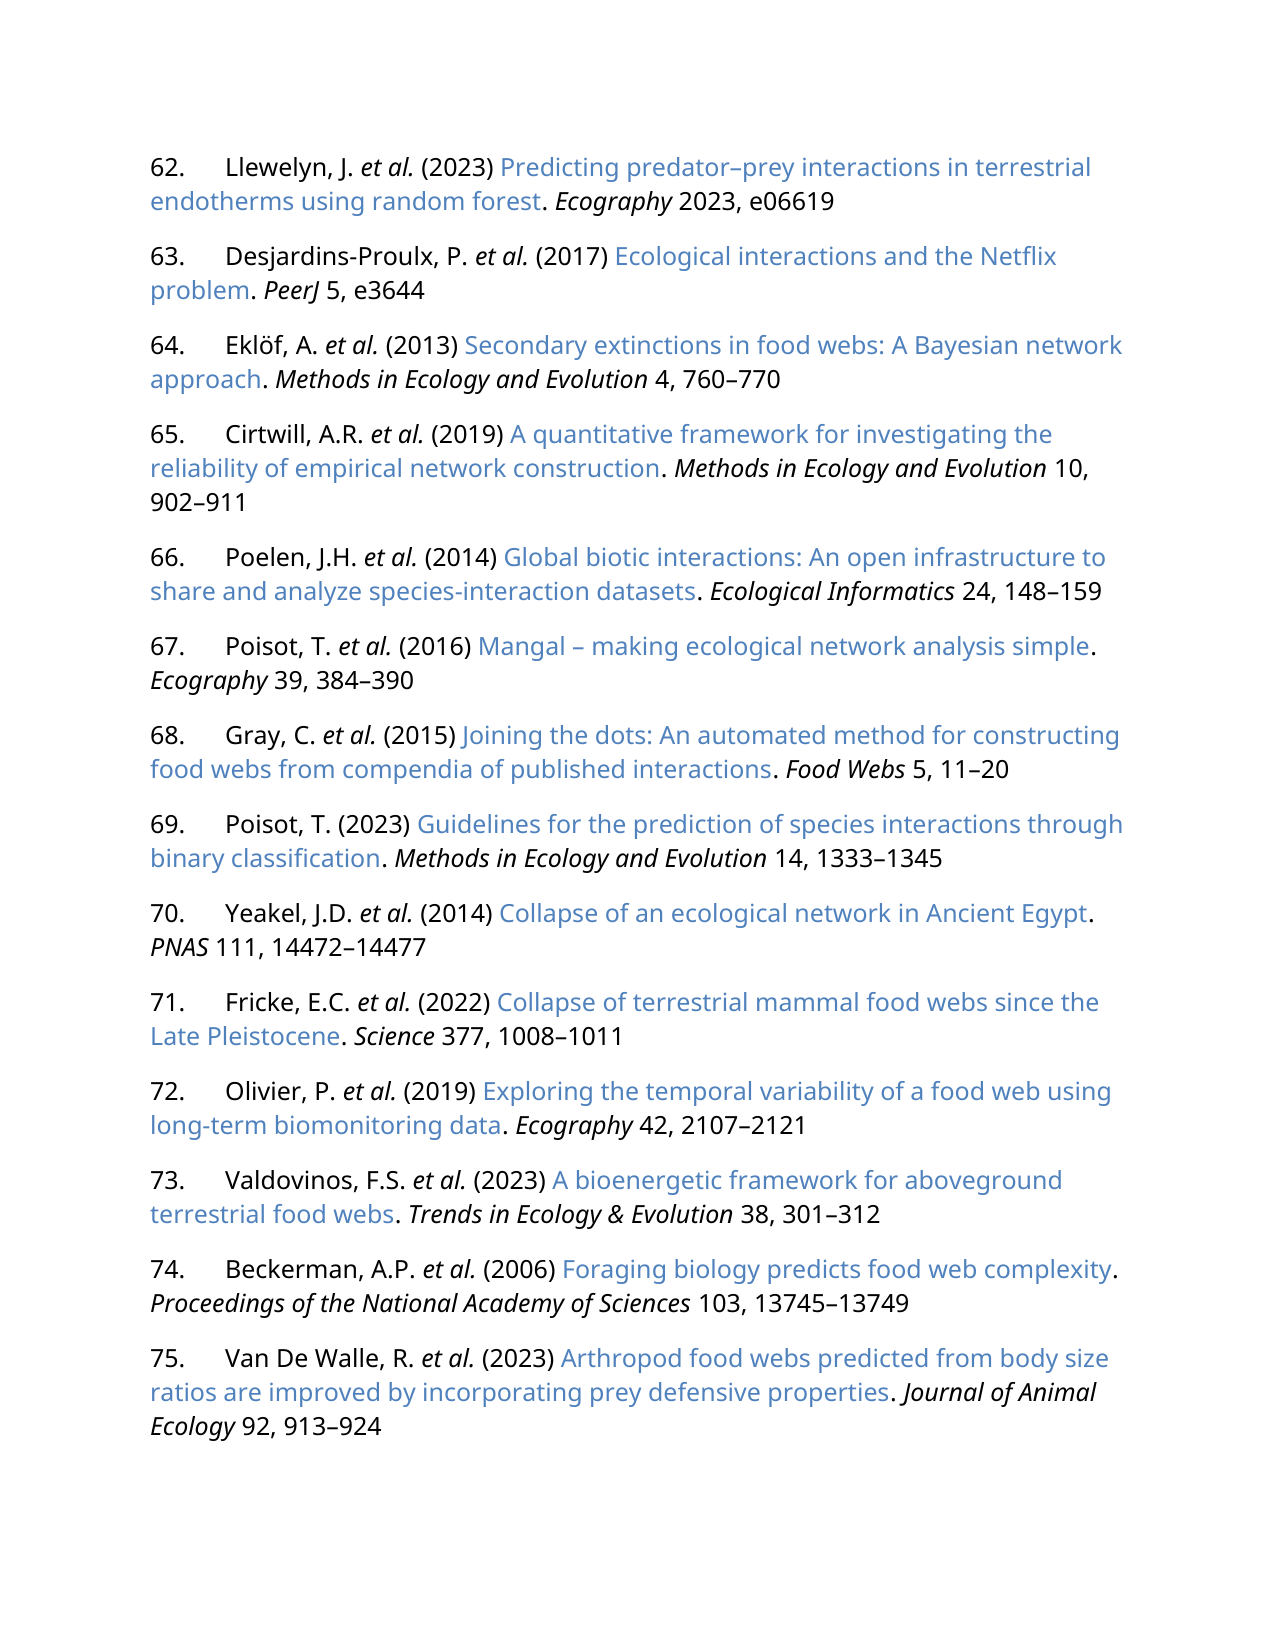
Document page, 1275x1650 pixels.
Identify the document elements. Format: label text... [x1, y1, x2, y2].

text 63. Desjardins-Proulx, P. et al. (2017) Ecological interactions and the Netflix problem. PeerJ 5, e3644 [150, 239, 1125, 307]
text 65. Cirtwill, A.R. et al. (2019) A quantitative framework for investigating the reliability of empirical network construction. Methods in Ecology and Evolution 10, 902–911 [150, 417, 1125, 519]
text 67. Poisot, T. et al. (2016) Mangal – making ecological network analysis simple. Ecography 39, 384–390 [150, 629, 1125, 697]
text 75. Van De Walle, R. et al. (2023) Arthropod food webs predicted from body size ratios are improved by incorporating prey defensive properties. Journal of Animal Ecology 92, 913–924 [150, 1341, 1125, 1443]
text 64. Eklöf, A. et al. (2013) Secondary extinctions in food webs: A Bayesian network approach. Methods in Ecology and Evolution 4, 760–770 [150, 328, 1125, 396]
text 68. Gray, C. et al. (2015) Joining the dots: An automated method for constructing food webs from compendia of published interactions. Food Webs 5, 11–20 [150, 718, 1125, 786]
text 66. Poelen, J.H. et al. (2014) Global biotic interactions: An open infrastructure to share and analyze species-interaction datasets. Ecological Informatics 24, 148–159 [150, 540, 1125, 608]
text 62. Llewelyn, J. et al. (2023) Predicting predator–prey interactions in terrestrial endotherms using random forest. Ecography 2023, e06619 [150, 150, 1125, 218]
text 69. Poisot, T. (2023) Guidelines for the prediction of species interactions through binary classification. Methods in Ecology and Evolution 14, 1333–1345 [150, 807, 1125, 875]
text 73. Valdovinos, F.S. et al. (2023) A bioenergetic framework for aboveground terrestrial food webs. Trends in Ecology & Evolution 38, 301–312 [150, 1163, 1125, 1231]
text 71. Fricke, E.C. et al. (2022) Collapse of terrestrial mammal food webs since the Late Pleistocene. Science 377, 1008–1011 [150, 985, 1125, 1053]
text 72. Olivier, P. et al. (2019) Exploring the temporal variability of a food web using long-term biomonitoring data. Ecography 42, 2107–2121 [150, 1074, 1125, 1142]
text 70. Yeakel, J.D. et al. (2014) Collapse of an ecological network in Ancient Egypt. PNAS 111, 14472–14477 [150, 896, 1125, 964]
text 74. Beckerman, A.P. et al. (2006) Foraging biology predicts food web complexity. Proceedings of the National Academy of Sciences 103, 13745–13749 [150, 1252, 1125, 1320]
